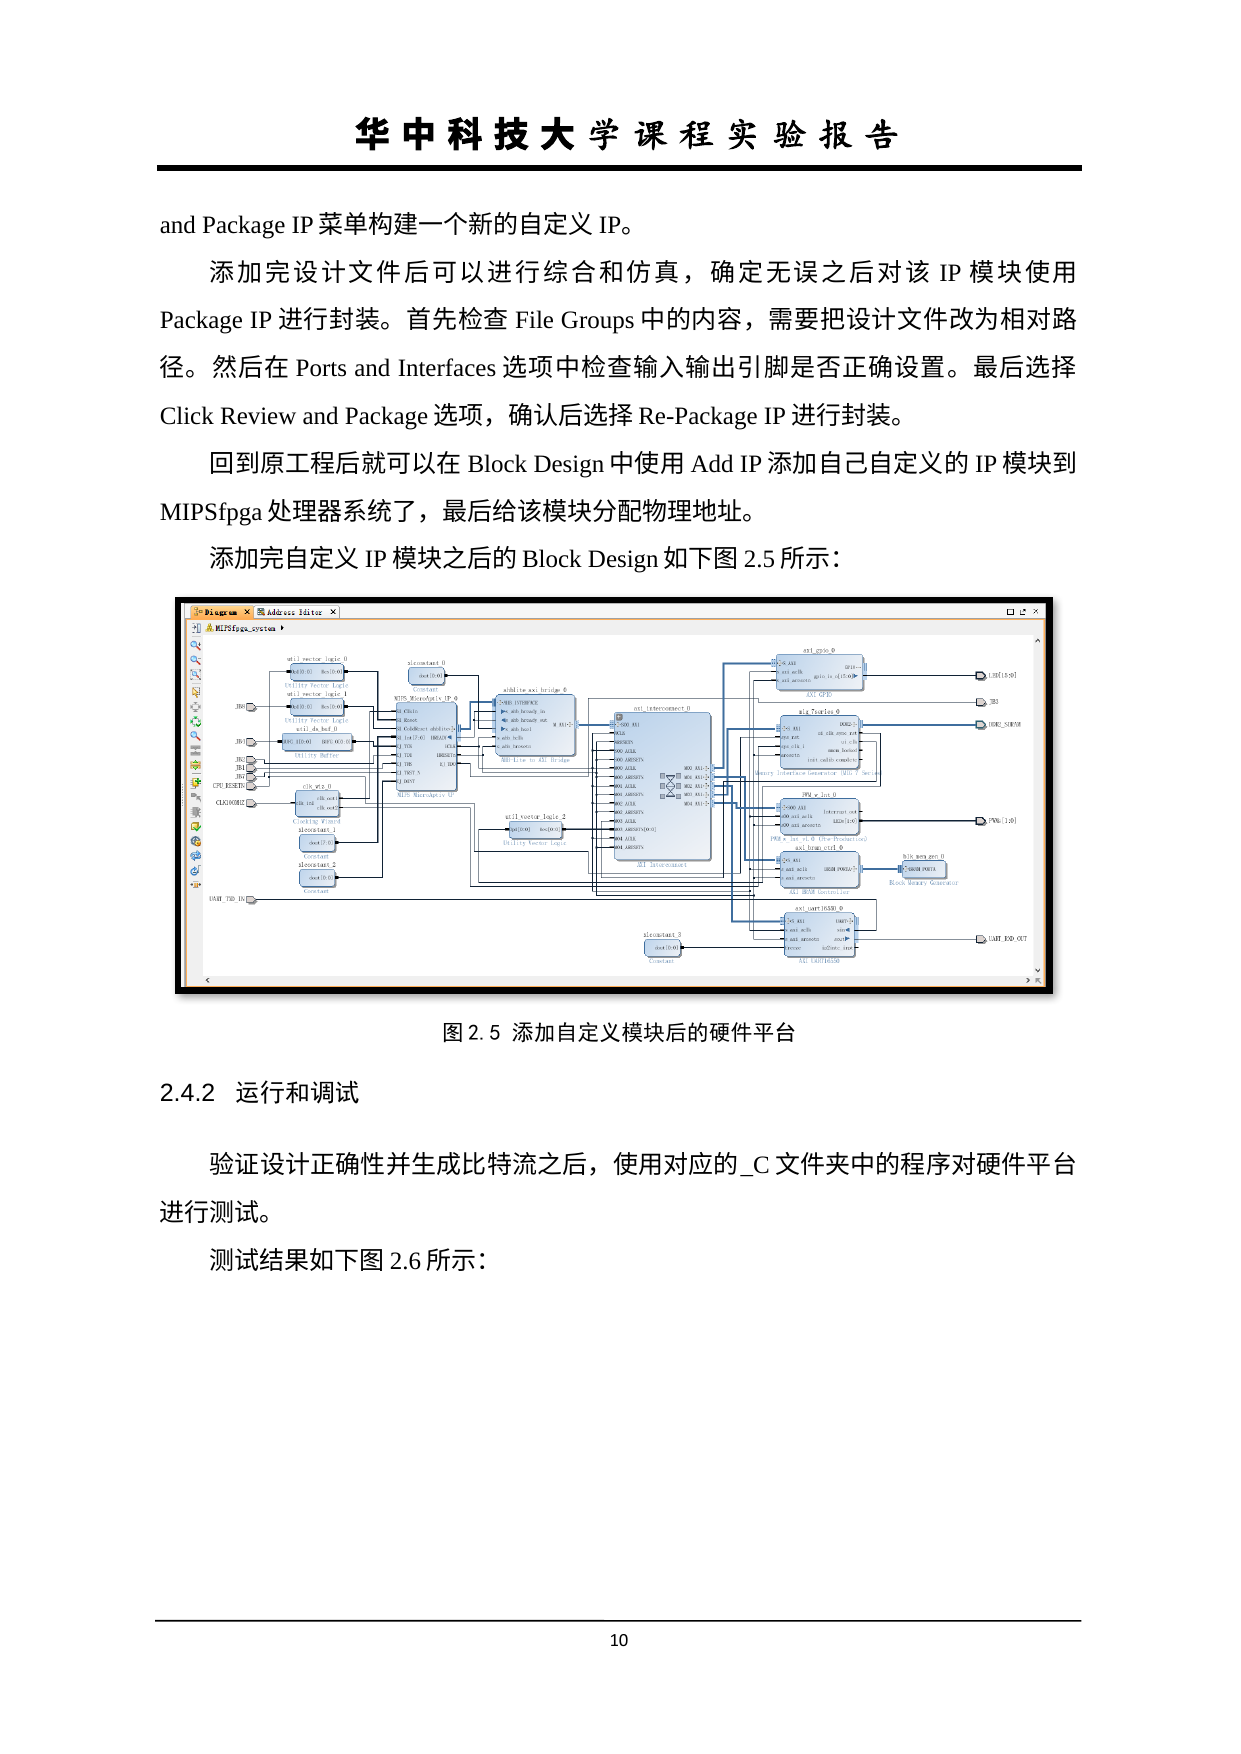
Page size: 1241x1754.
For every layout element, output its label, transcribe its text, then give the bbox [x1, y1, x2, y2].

text 添加完自定义IP模块之后的Block Design如下图2.5所示： [159, 533, 1078, 581]
text 回到原工程后就可以在Block Design中使用Add IP添加自己自定义的IP模块到MIPSfpga处理器系统了，最后给该模块分配物理地址。 [159, 437, 1078, 533]
subtitle 运行和调试 [159, 1068, 1078, 1115]
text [159, 198, 1078, 246]
text 验证设计正确性并生成比特流之后，使用对应的_C文件夹中的程序对硬件平台进行测试。 [159, 1139, 1078, 1235]
text 测试结果如下图2.6所示： [159, 1235, 1078, 1283]
picture [181, 603, 1046, 987]
text 添加完设计文件后可以进行综合和仿真，确定无误之后对该IP模块使用Package IP进行封装。首先检查File Groups中的内容，需要把设计文件改为相对路径。然后在Ports and Interfaces选项中检查输入输出引脚是否正确设置。最后选择Click Review and Package选项，确认后选择Re-Package IP进行封装。 [159, 246, 1078, 437]
text 图2.5 添加自定义模块后的硬件平台 [159, 1019, 1078, 1044]
